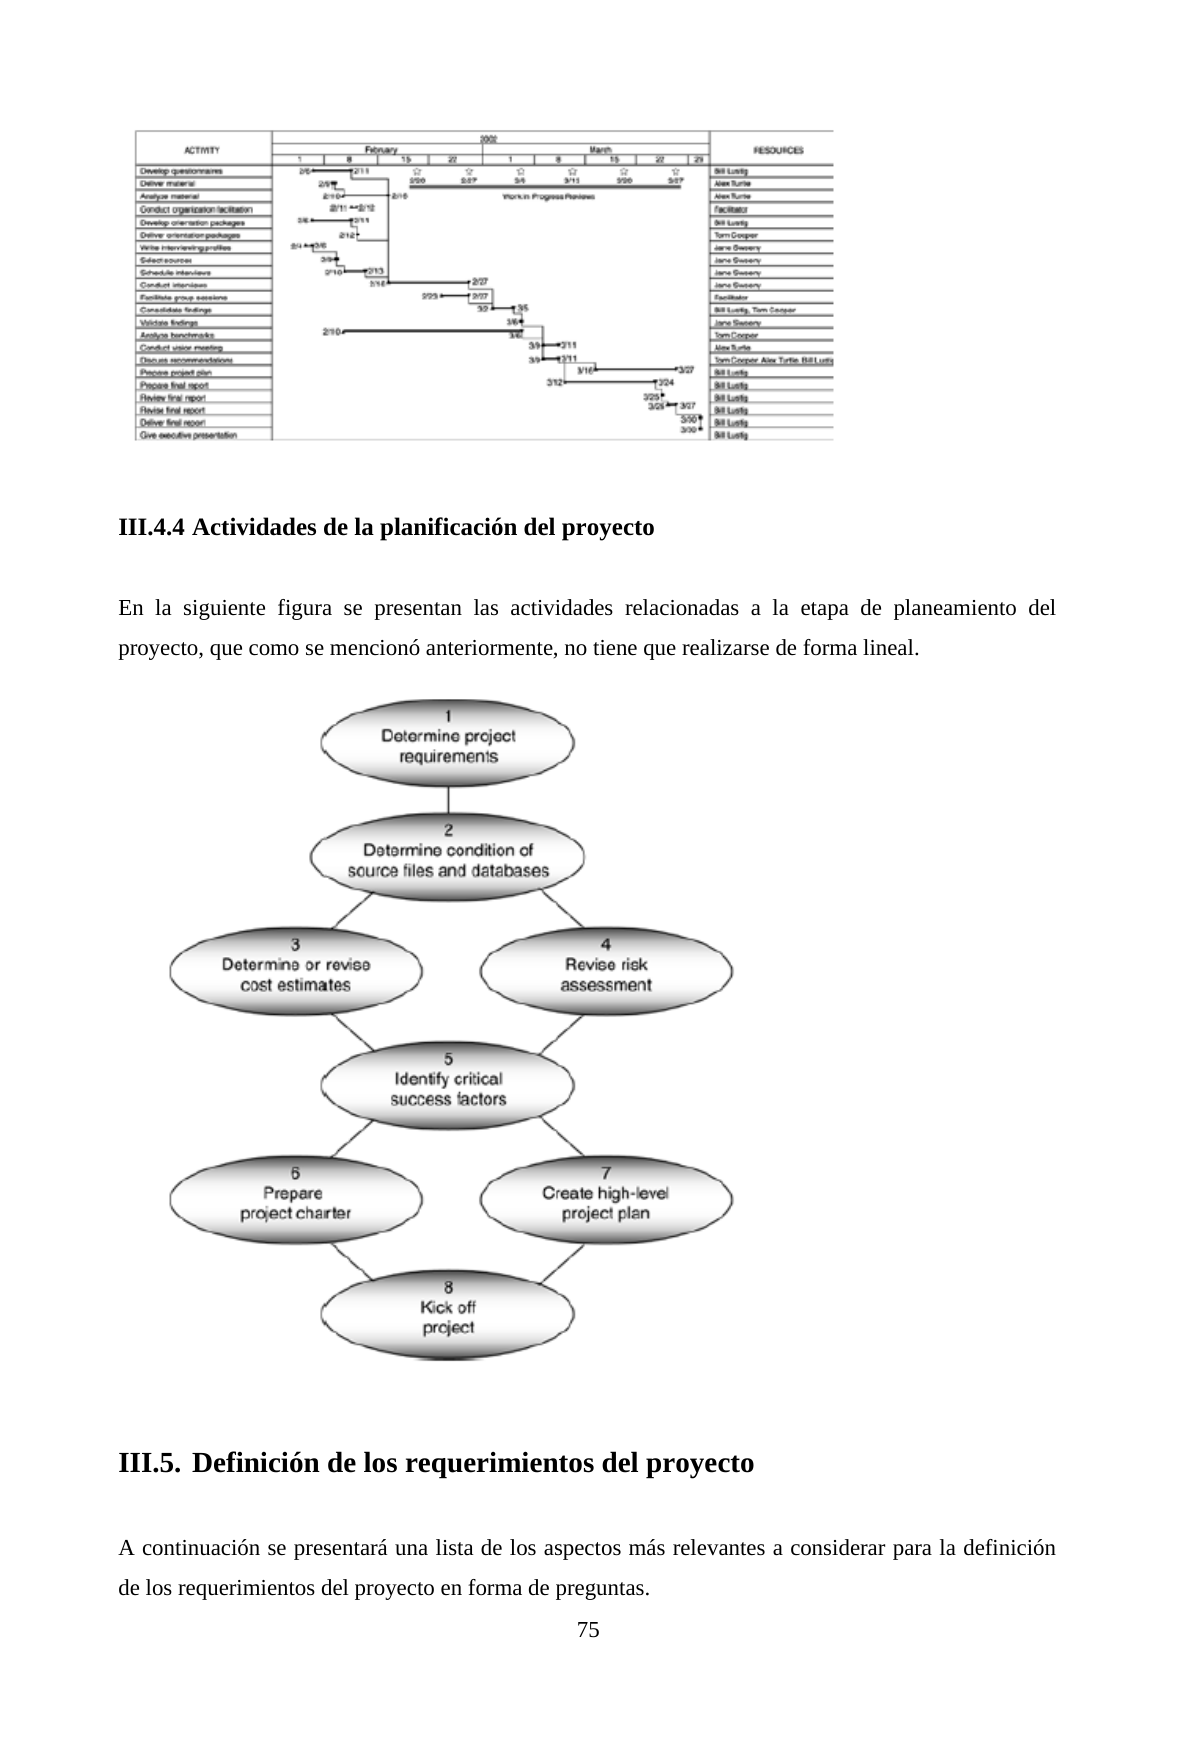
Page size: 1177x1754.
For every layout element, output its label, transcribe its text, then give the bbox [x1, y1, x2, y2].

subtitle Actividades de la planificación del proyecto [118, 512, 1058, 541]
subtitle Definición de los requerimientos del proyecto [118, 1445, 1058, 1478]
text En la siguiente figura se presentan las actividades relacionadas a la etapa de planeamiento del proyecto, que como se mencionó anteriormente, no tiene que realizarse de forma lineal. [118, 594, 1058, 660]
text A continuación se presentará una lista de los aspectos más relevantes a considerar para la definición de los requerimientos del proyecto en forma de preguntas. [118, 1534, 1058, 1600]
